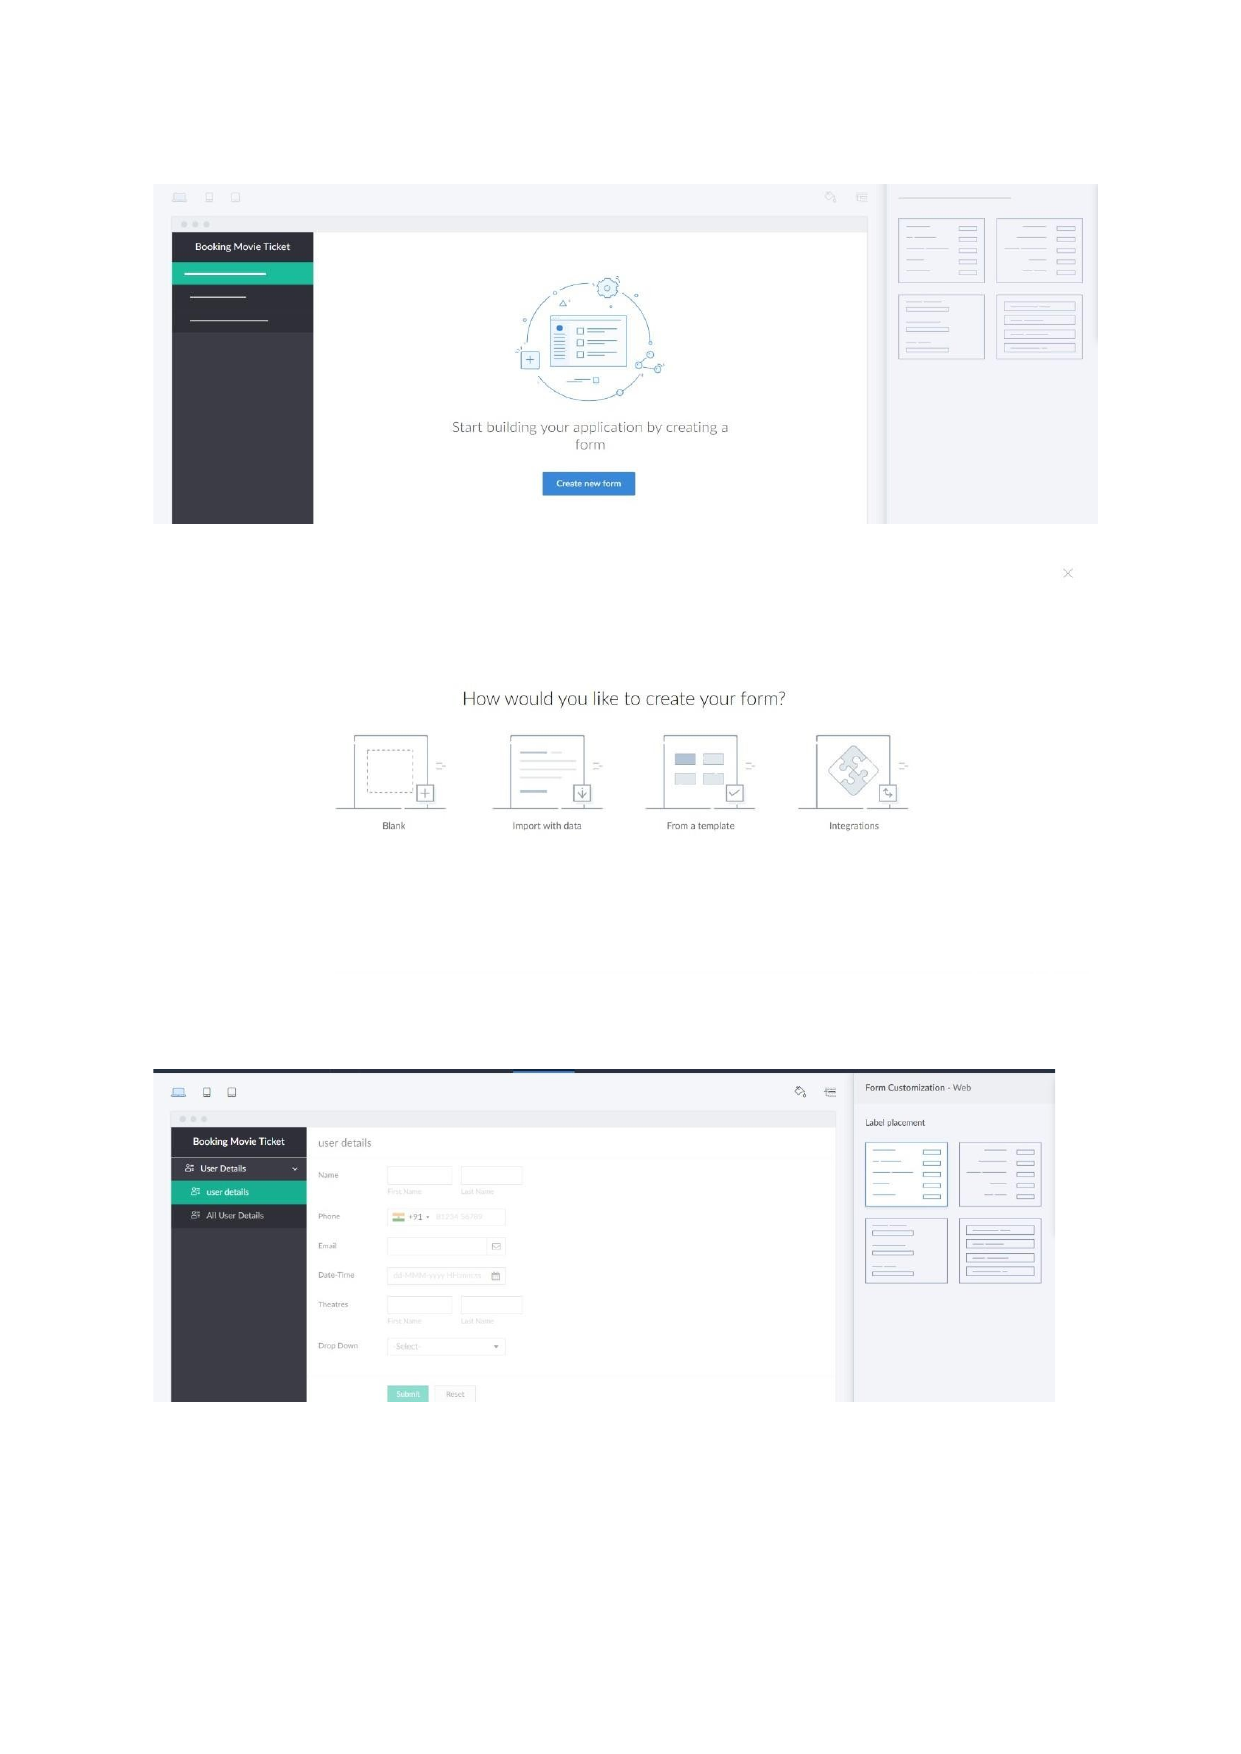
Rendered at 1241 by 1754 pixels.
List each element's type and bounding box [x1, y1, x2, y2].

picture [335, 565, 1089, 974]
picture [153, 184, 1098, 524]
picture [153, 1069, 1056, 1402]
